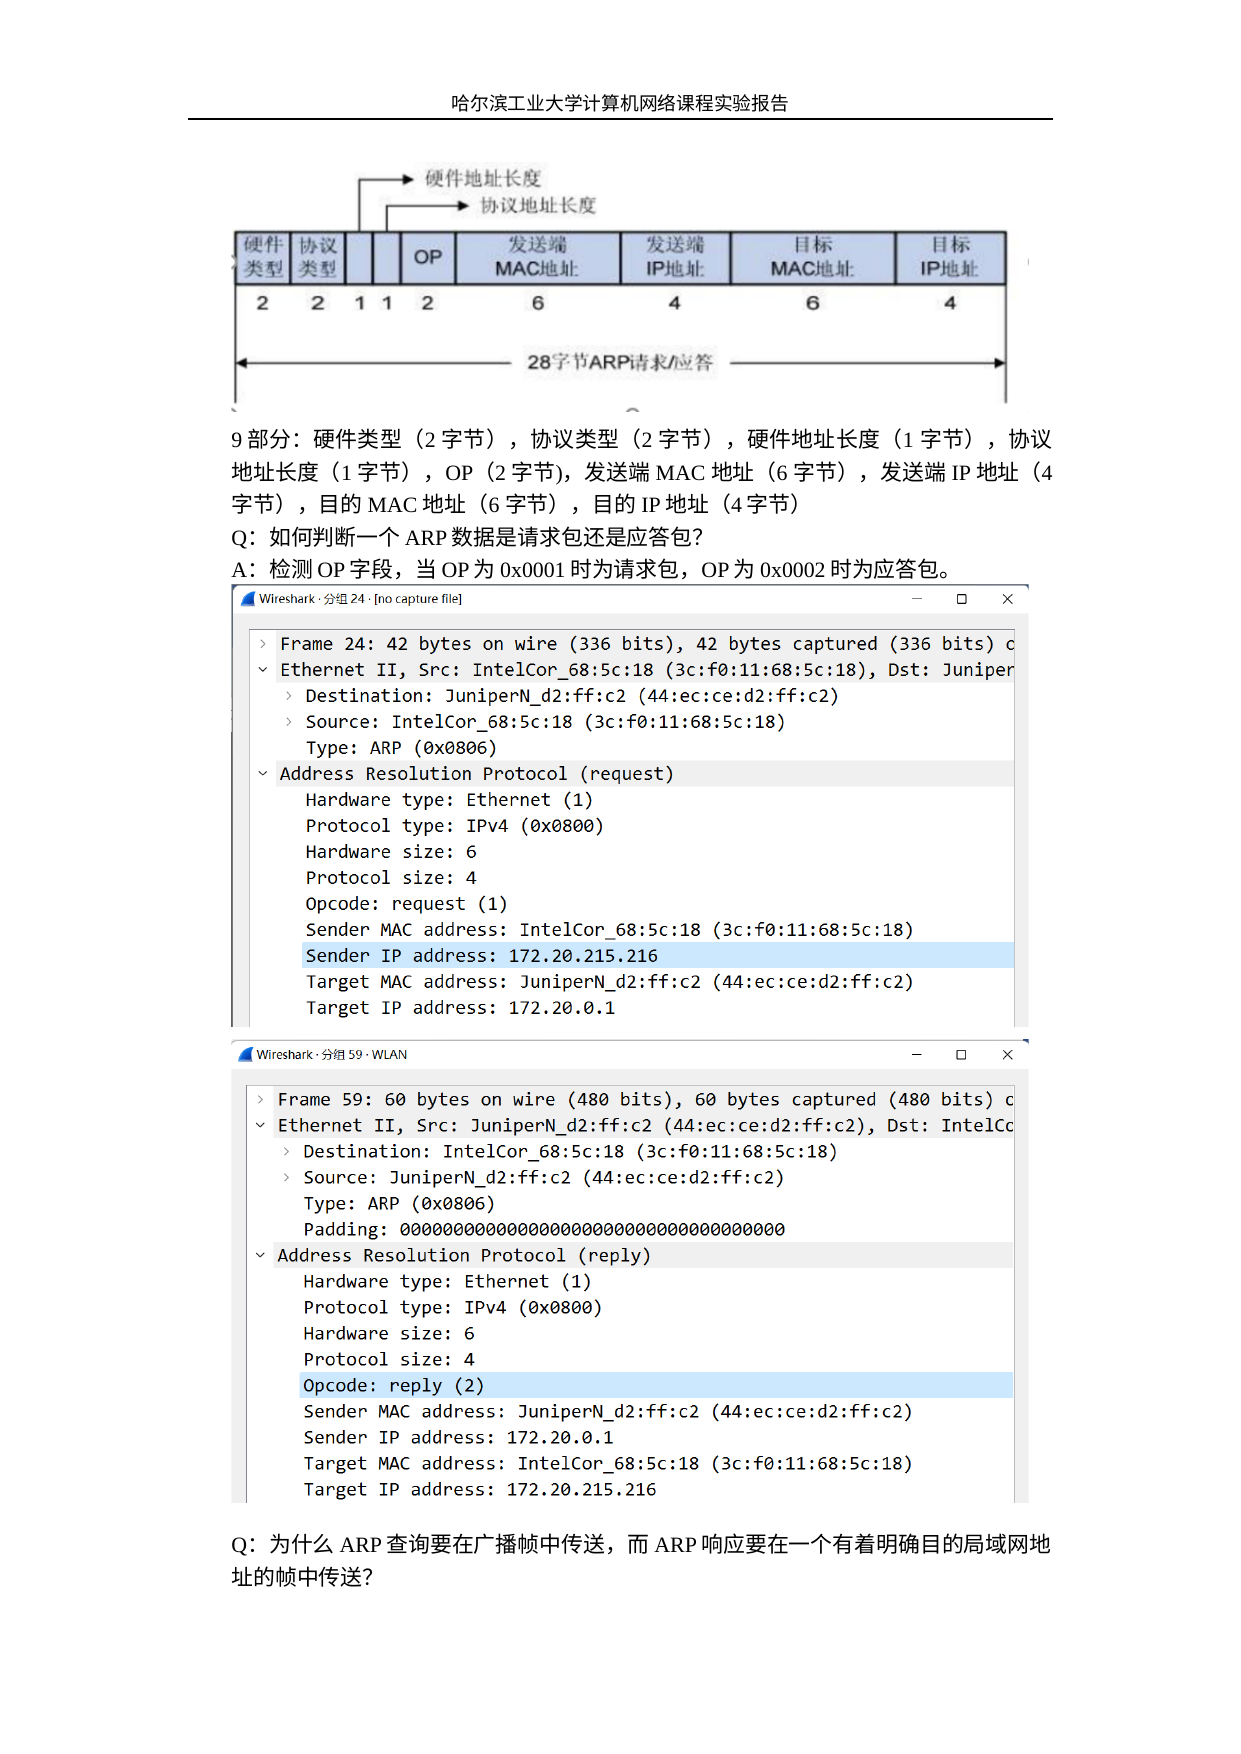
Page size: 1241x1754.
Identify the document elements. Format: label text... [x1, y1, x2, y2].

picture [231, 1039, 1029, 1503]
text A：检测OP字段，当OP为0x0001时为请求包，OP为0x0002时为应答包。 [231, 552, 1053, 584]
text Q：为什么ARP查询要在广播帧中传送，而ARP响应要在一个有着明确目的局域网地址的帧中传送？ [231, 1527, 1053, 1592]
picture [231, 162, 1029, 412]
text 9部分：硬件类型（2 字节），协议类型（2 字节），硬件地址长度（1 字节），协议地址长度（1 字节），OP（2 字节)，发送端 MAC 地址（6 字节），发送端 IP 地址（4 字节），目的 MAC 地址（6 字节），目的 IP 地址（4字节） [231, 422, 1053, 519]
text Q：如何判断一个ARP数据是请求包还是应答包？ [231, 519, 1053, 552]
picture [231, 584, 1029, 1027]
